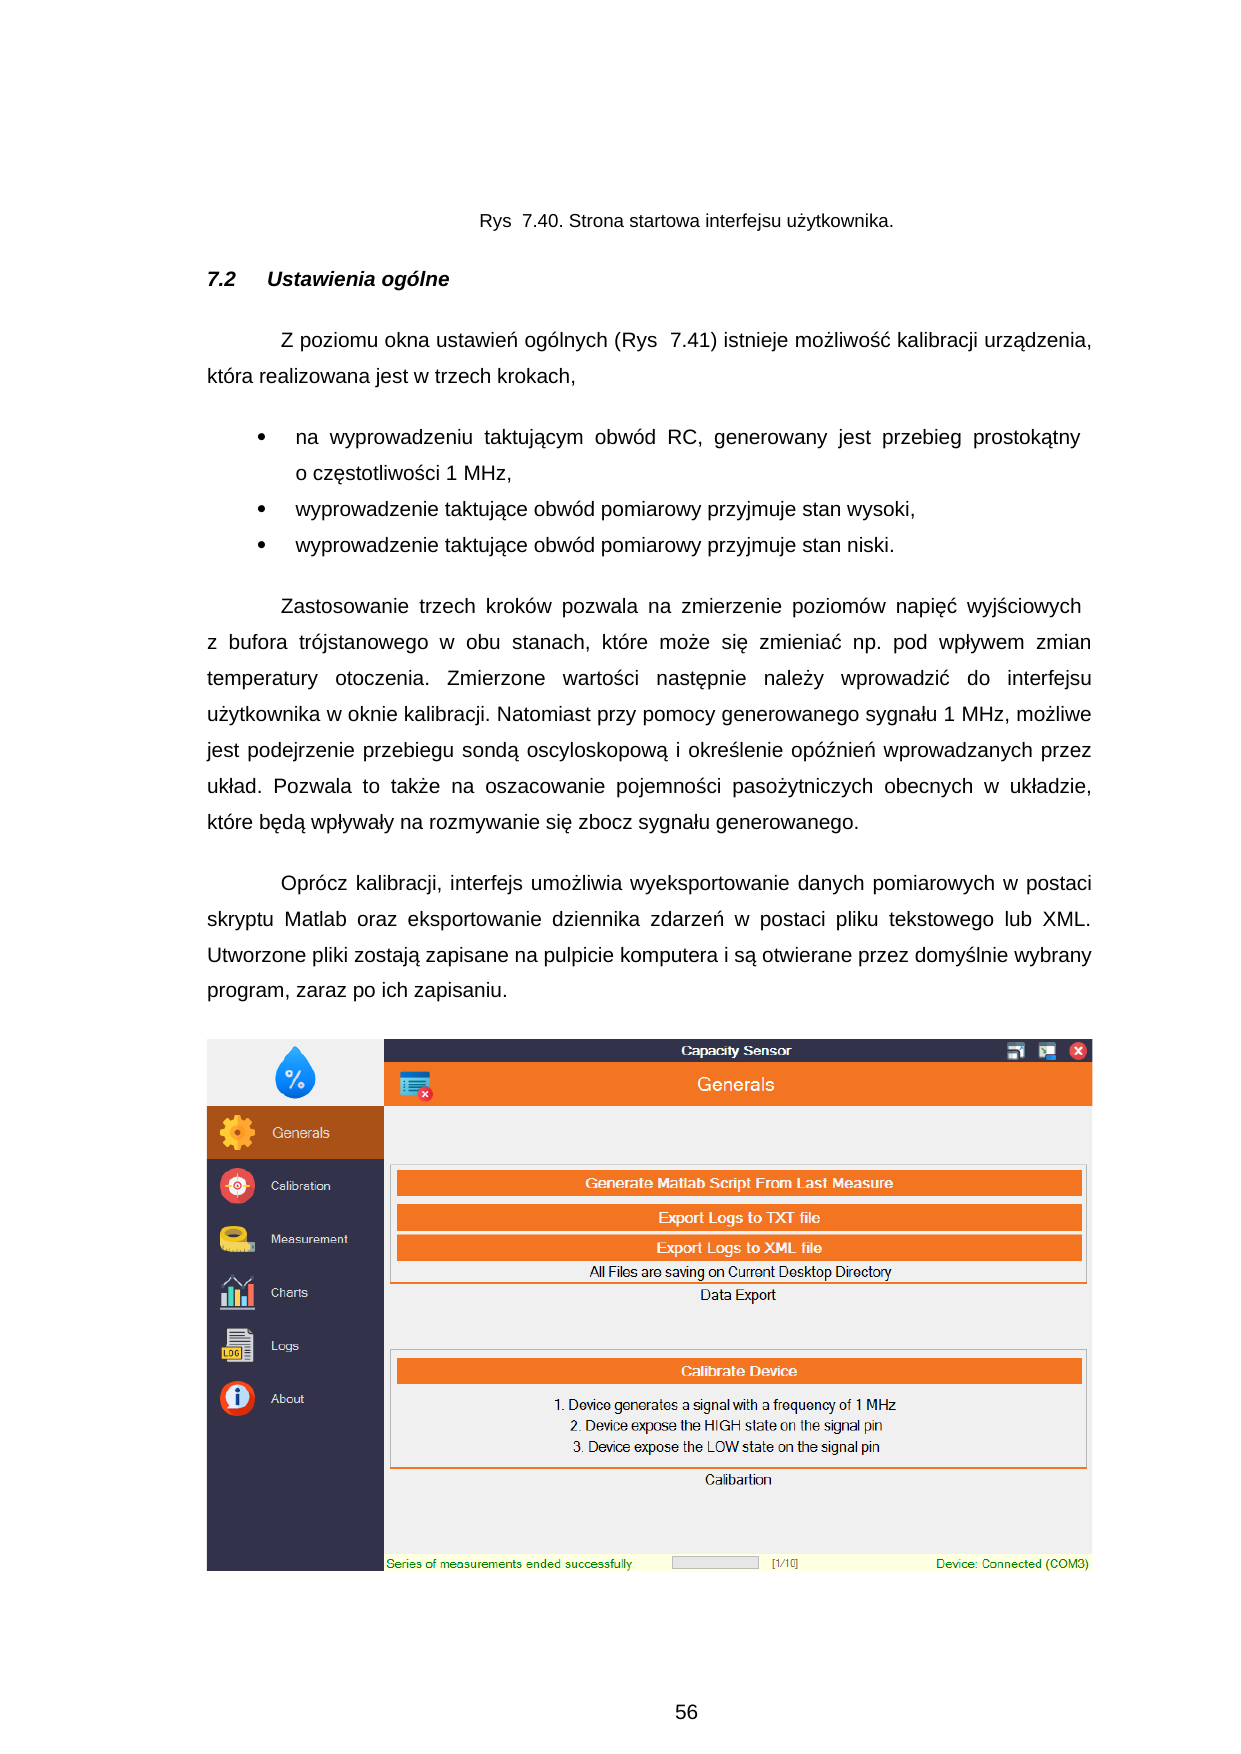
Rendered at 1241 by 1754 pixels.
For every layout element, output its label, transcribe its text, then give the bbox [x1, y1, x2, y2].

subtitle Ustawienia ogólne [207, 267, 1092, 291]
picture [206, 1039, 1093, 1571]
list na wyprowadzeniu taktującym obwód RC, generowany jest przebieg prostokątny o częstotliwości 1 MHz, [258, 425, 1092, 485]
list wyprowadzenie taktujące obwód pomiarowy przyjmuje stan wysoki, [258, 497, 1092, 521]
text Oprócz kalibracji, interfejs umożliwia wyeksportowanie danych pomiarowych w postaci skryptu Matlab oraz eksportowanie dziennika zdarzeń w postaci pliku tekstowego lub XML. Utworzone pliki zostają zapisane na pulpicie komputera i są otwierane przez domyślnie wybrany program, zaraz po ich zapisaniu. [207, 871, 1092, 1002]
list wyprowadzenie taktujące obwód pomiarowy przyjmuje stan niski. [258, 533, 1092, 557]
text Zastosowanie trzech kroków pozwala na zmierzenie poziomów napięć wyjściowych z bufora trójstanowego w obu stanach, które może się zmieniać np. pod wpływem zmian temperatury otoczenia. Zmierzone wartości następnie należy wprowadzić do interfejsu użytkownika w oknie kalibracji. Natomiast przy pomocy generowanego sygnału 1 MHz, możliwe jest podejrzenie przebiegu sondą oscyloskopową i określenie opóźnień wprowadzanych przez układ. Pozwala to także na oszacowanie pojemności pasożytniczych obecnych w układzie, które będą wpływały na rozmywanie się zbocz sygnału generowanego. [207, 594, 1092, 833]
